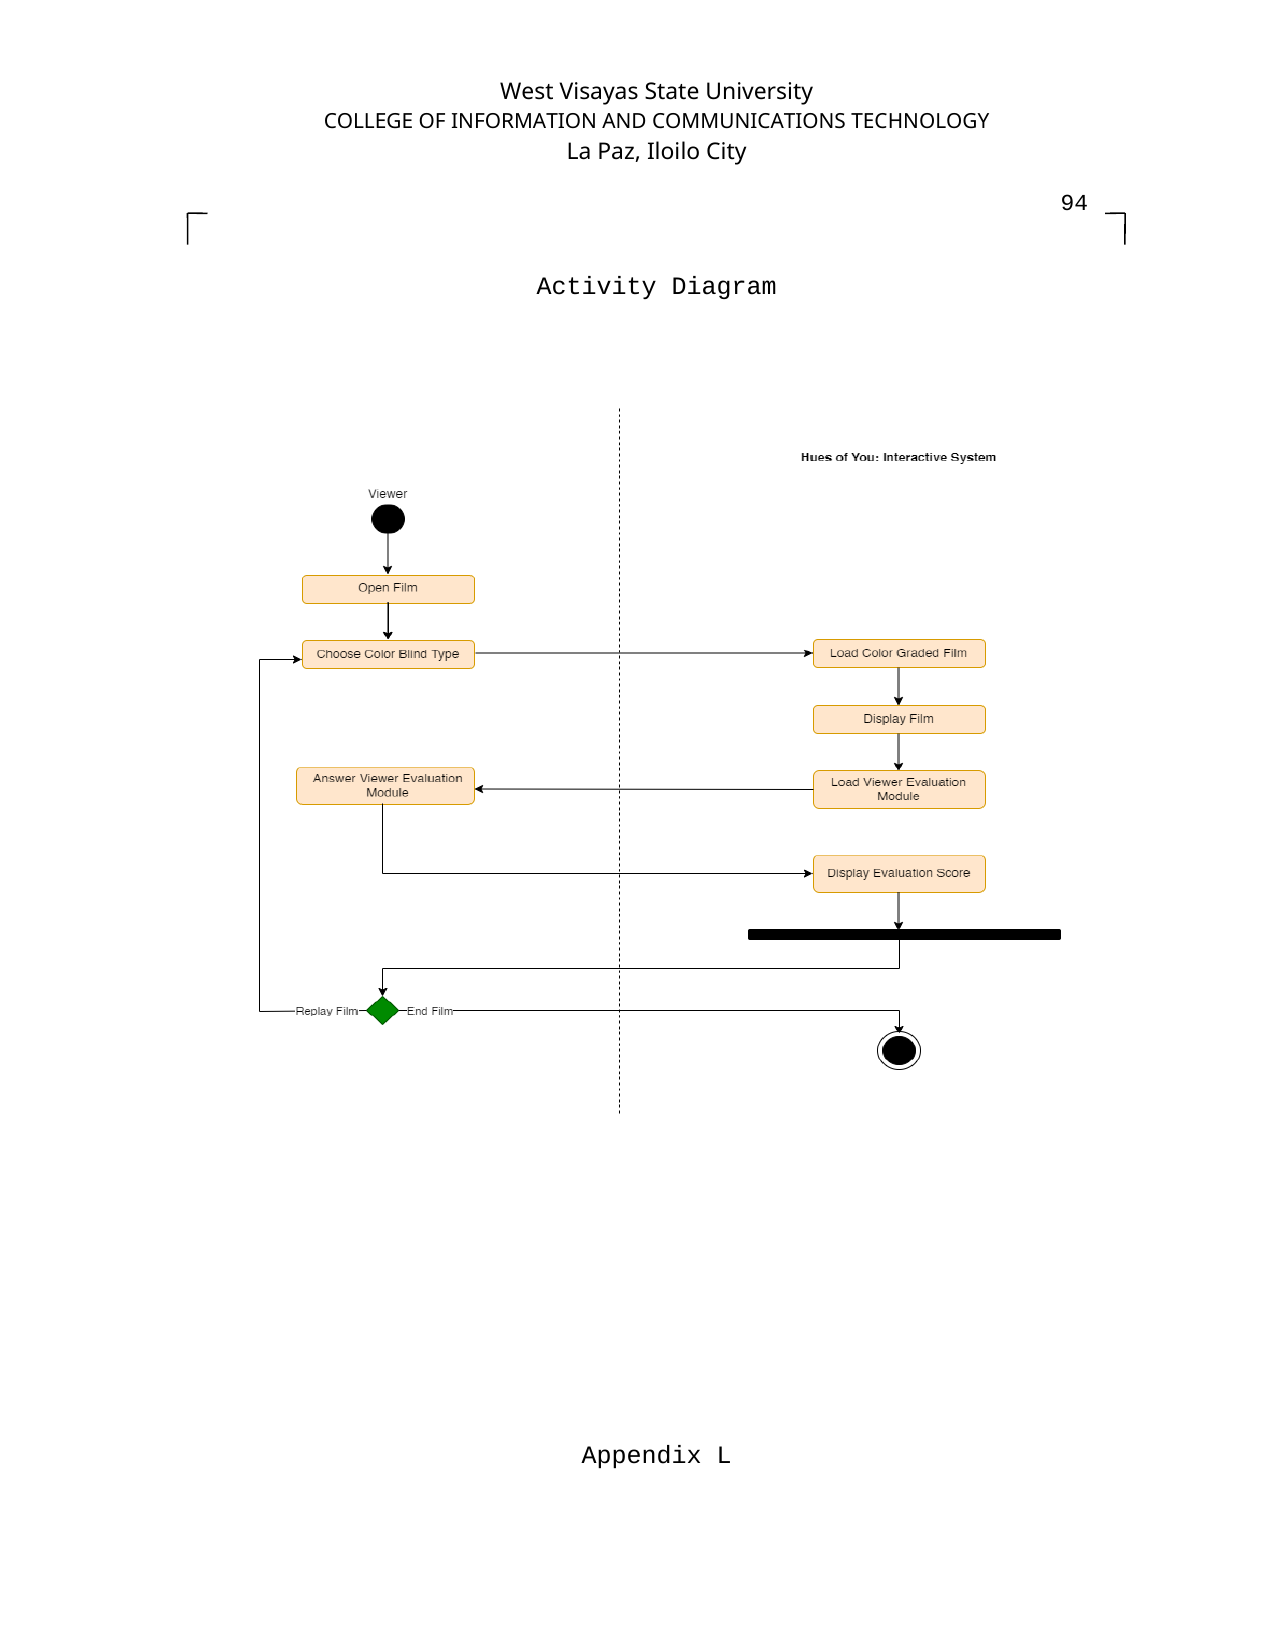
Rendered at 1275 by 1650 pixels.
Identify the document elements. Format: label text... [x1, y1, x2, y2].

text Appendix L [225, 1442, 1088, 1471]
picture [230, 387, 1083, 1133]
text Activity Diagram [225, 242, 1088, 302]
